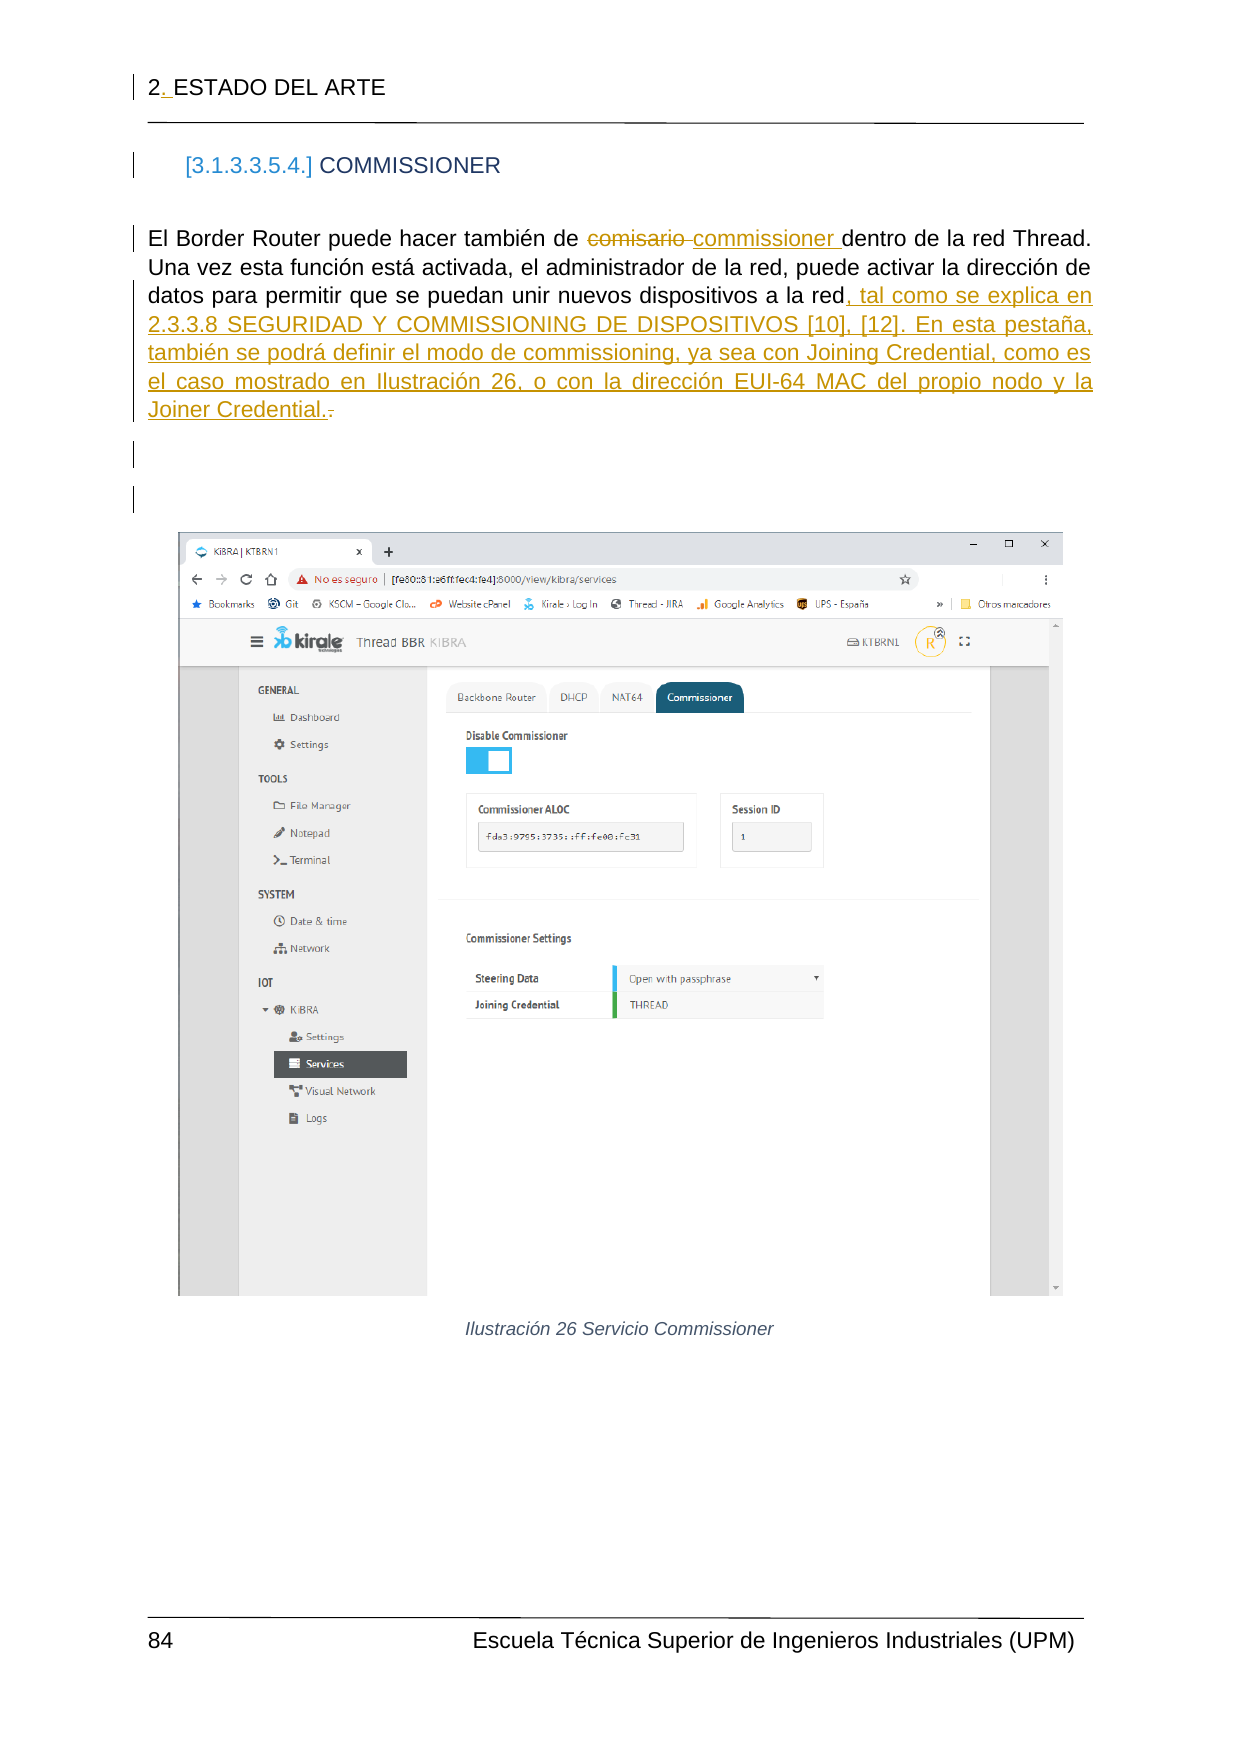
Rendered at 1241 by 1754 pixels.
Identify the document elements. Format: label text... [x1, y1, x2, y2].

text El Border Router puede hacer también de dentro de la red Thread. Una vez esta función está activada, el administrador de la red, puede activar la dirección de datos para permitir que se puedan unir nuevos dispositivos a la red [148, 335, 1092, 390]
text El Border Router puede hacer también de dentro de la red Thread. Una vez esta función está activada, el administrador de la red, puede activar la dirección de datos para permitir que se puedan unir nuevos dispositivos a la red [148, 225, 1092, 334]
subtitle COMMISSIONER [185, 152, 1092, 178]
picture [177, 531, 1063, 1298]
text El Border Router puede hacer también de dentro de la red Thread. Una vez esta función está activada, el administrador de la red, puede activar la dirección de datos para permitir que se puedan unir nuevos dispositivos a la red [148, 392, 1092, 422]
